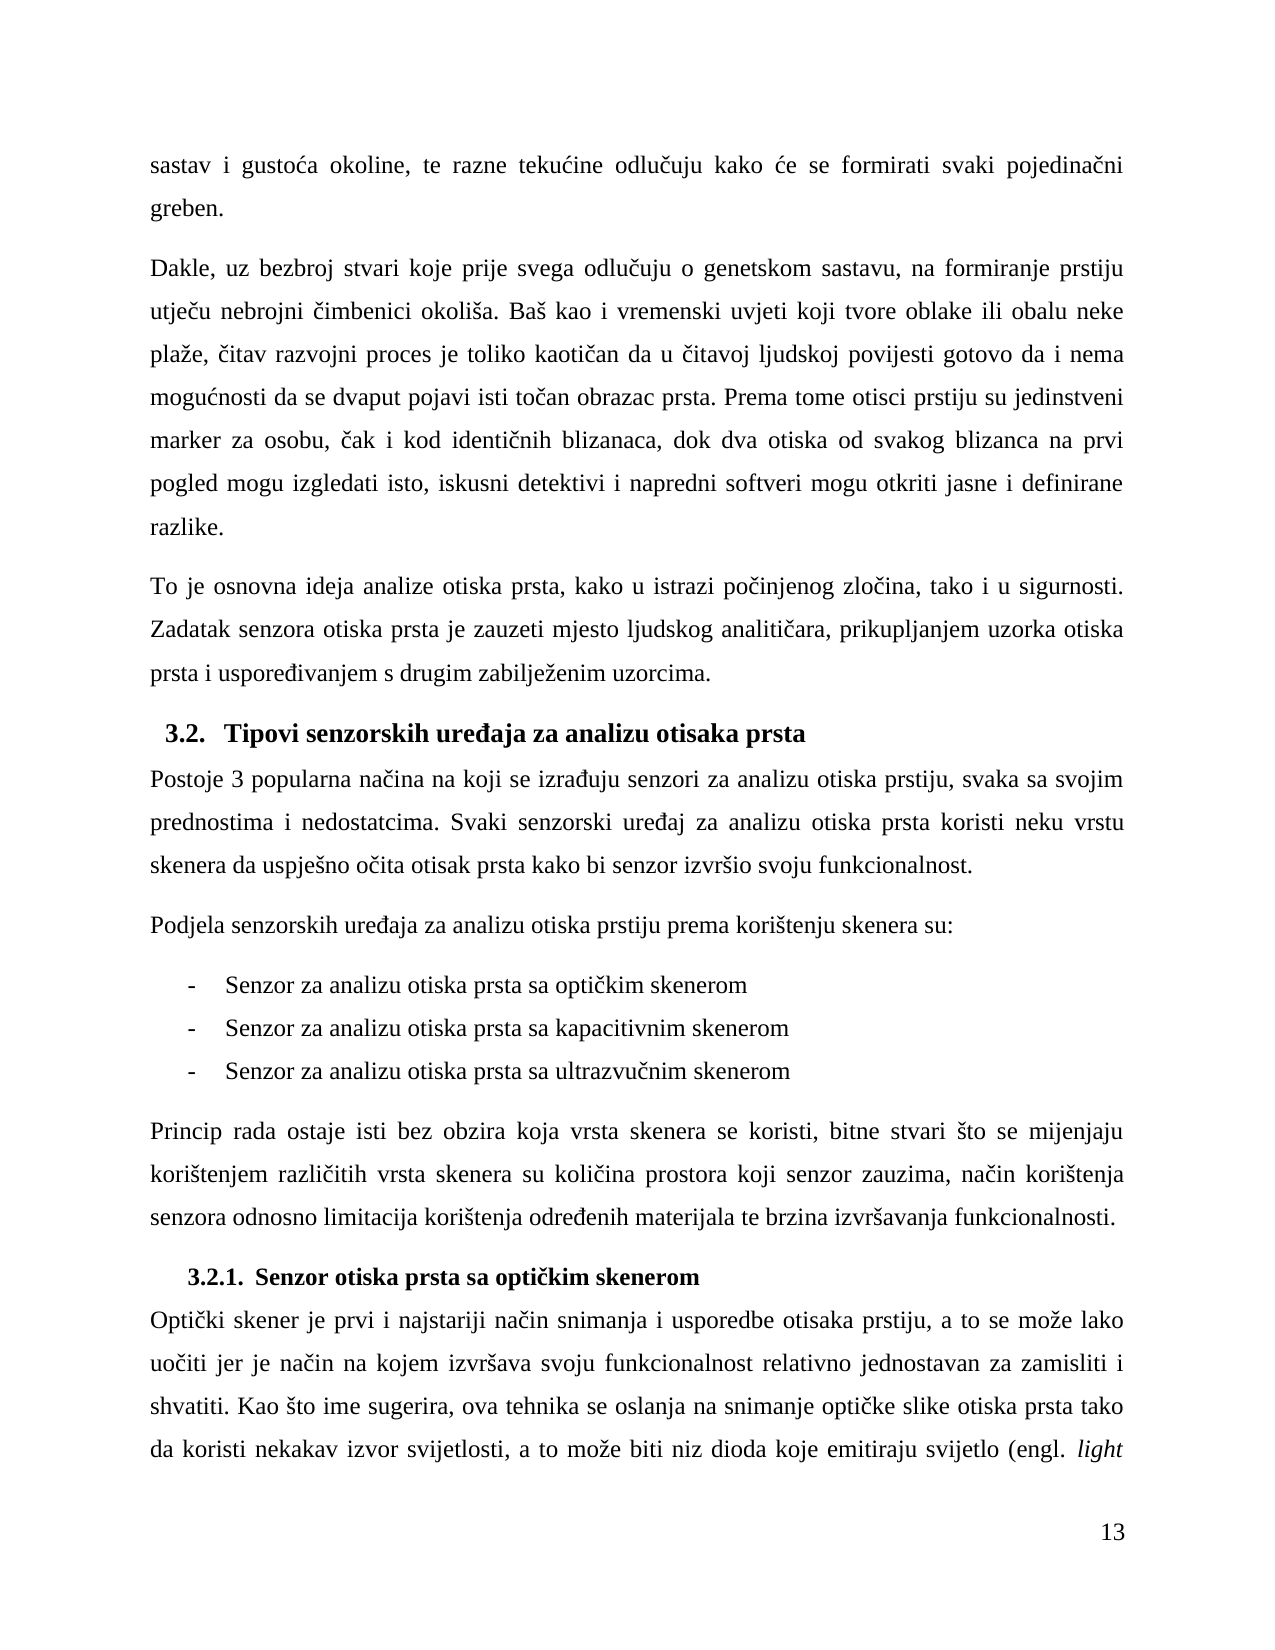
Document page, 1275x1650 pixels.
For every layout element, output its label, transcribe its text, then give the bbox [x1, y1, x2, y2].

text Postoje 3 popularna načina na koji se izrađuju senzori za analizu otiska prstiju, svaka sa svojim prednostima i nedostatcima. Svaki senzorski uređaj za analizu otiska prsta koristi neku vrstu skenera da uspješno očita otisak prsta kako bi senzor izvršio svoju funkcionalnost. [150, 764, 1125, 879]
subtitle Tipovi senzorskih uređaja za analizu otisaka prsta [150, 717, 1125, 749]
text Podjela senzorskih uređaja za analizu otiska prstiju prema korištenju skenera su: [150, 910, 1125, 939]
text To je osnovna ideja analize otiska prsta, kako u istrazi počinjenog zločina, tako i u sigurnosti. Zadatak senzora otiska prsta je zauzeti mjesto ljudskog analitičara, prikupljanjem uzorka otiska prsta i uspoređivanjem s drugim zabilježenim uzorcima. [150, 571, 1125, 686]
list Senzor za analizu otiska prsta sa ultrazvučnim skenerom [187, 1056, 1125, 1085]
text Princip rada ostaje isti bez obzira koja vrsta skenera se koristi, bitne stvari što se mijenjaju korištenjem različitih vrsta skenera su količina prostora koji senzor zauzima, način korištenja senzora odnosno limitacija korištenja određenih materijala te brzina izvršavanja funkcionalnosti. [150, 1116, 1125, 1231]
list Senzor za analizu otiska prsta sa kapacitivnim skenerom [187, 1013, 1125, 1042]
list Senzor za analizu otiska prsta sa optičkim skenerom [187, 970, 1125, 999]
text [150, 150, 1125, 222]
subtitle Senzor otiska prsta sa optičkim skenerom [150, 1262, 1125, 1291]
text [150, 1305, 1125, 1463]
text Dakle, uz bezbroj stvari koje prije svega odlučuju o genetskom sastavu, na formiranje prstiju utječu nebrojni čimbenici okoliša. Baš kao i vremenski uvjeti koji tvore oblake ili obalu neke plaže, čitav razvojni proces je toliko kaotičan da u čitavoj ljudskoj povijesti gotovo da i nema mogućnosti da se dvaput pojavi isti točan obrazac prsta. Prema tome otisci prstiju su jedinstveni marker za osobu, čak i kod identičnih blizanaca, dok dva otiska od svakog blizanca na prvi pogled mogu izgledati isto, iskusni detektivi i napredni softveri mogu otkriti jasne i definirane razlike. [150, 253, 1125, 540]
